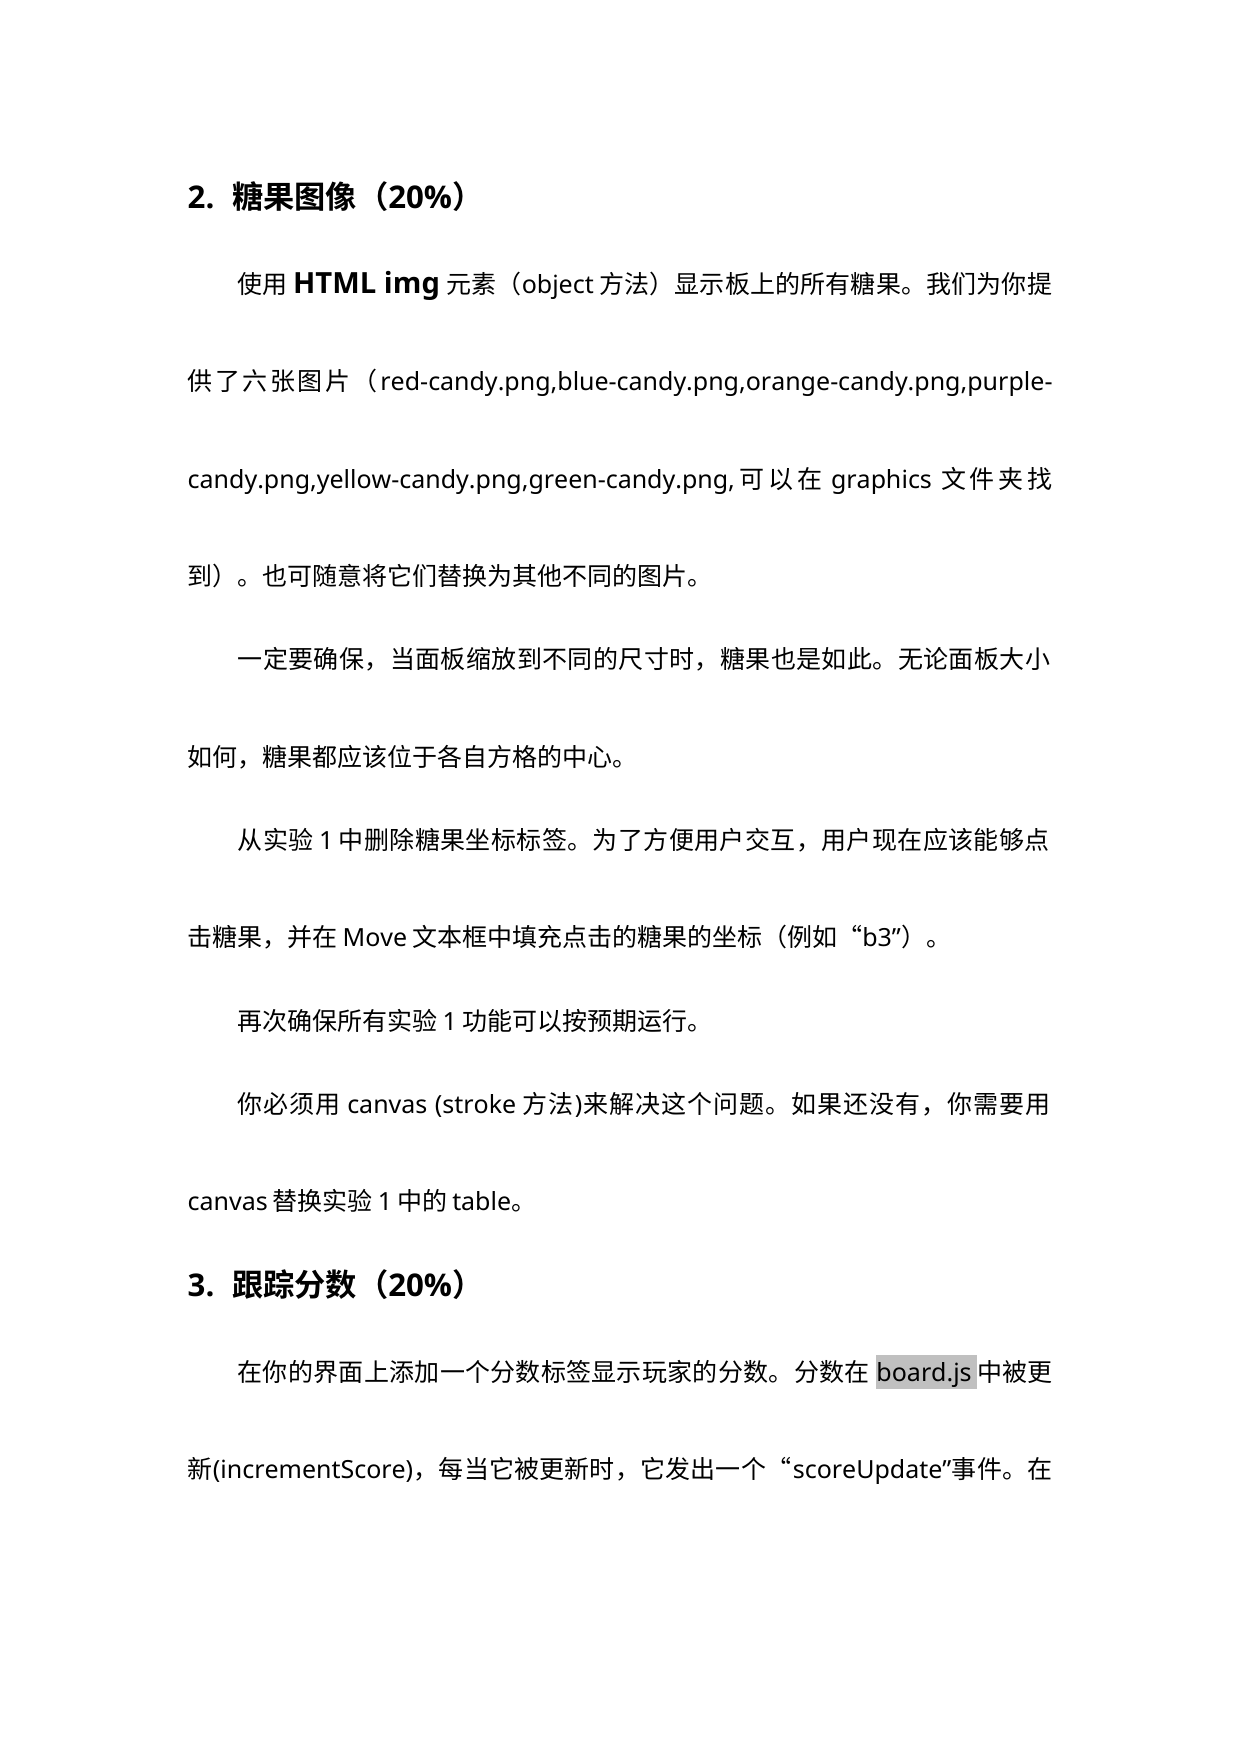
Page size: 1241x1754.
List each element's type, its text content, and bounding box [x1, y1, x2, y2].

list 跟踪分数（20%） [187, 1250, 1053, 1315]
text 使用HTML img元素（object方法）显示板上的所有糖果。我们为你提供了六张图片（red-candy.png,blue-candy.png,orange-candy.png,purple-candy.png,yellow-candy.png,green-candy.png,可以在graphics文件夹找到）。也可随意将它们替换为其他不同的图片。 [187, 250, 1053, 607]
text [187, 1338, 1053, 1501]
text 你必须用canvas (stroke方法)来解决这个问题。如果还没有，你需要用canvas替换实验1中的table。 [187, 1070, 1053, 1232]
text 从实验1中删除糖果坐标标签。为了方便用户交互，用户现在应该能够点击糖果，并在Move文本框中填充点击的糖果的坐标（例如“b3”）。 [187, 806, 1053, 968]
text 一定要确保，当面板缩放到不同的尺寸时，糖果也是如此。无论面板大小如何，糖果都应该位于各自方格的中心。 [187, 625, 1053, 788]
list 糖果图像（20%） [187, 162, 1053, 227]
text 再次确保所有实验1功能可以按预期运行。 [187, 987, 1053, 1052]
